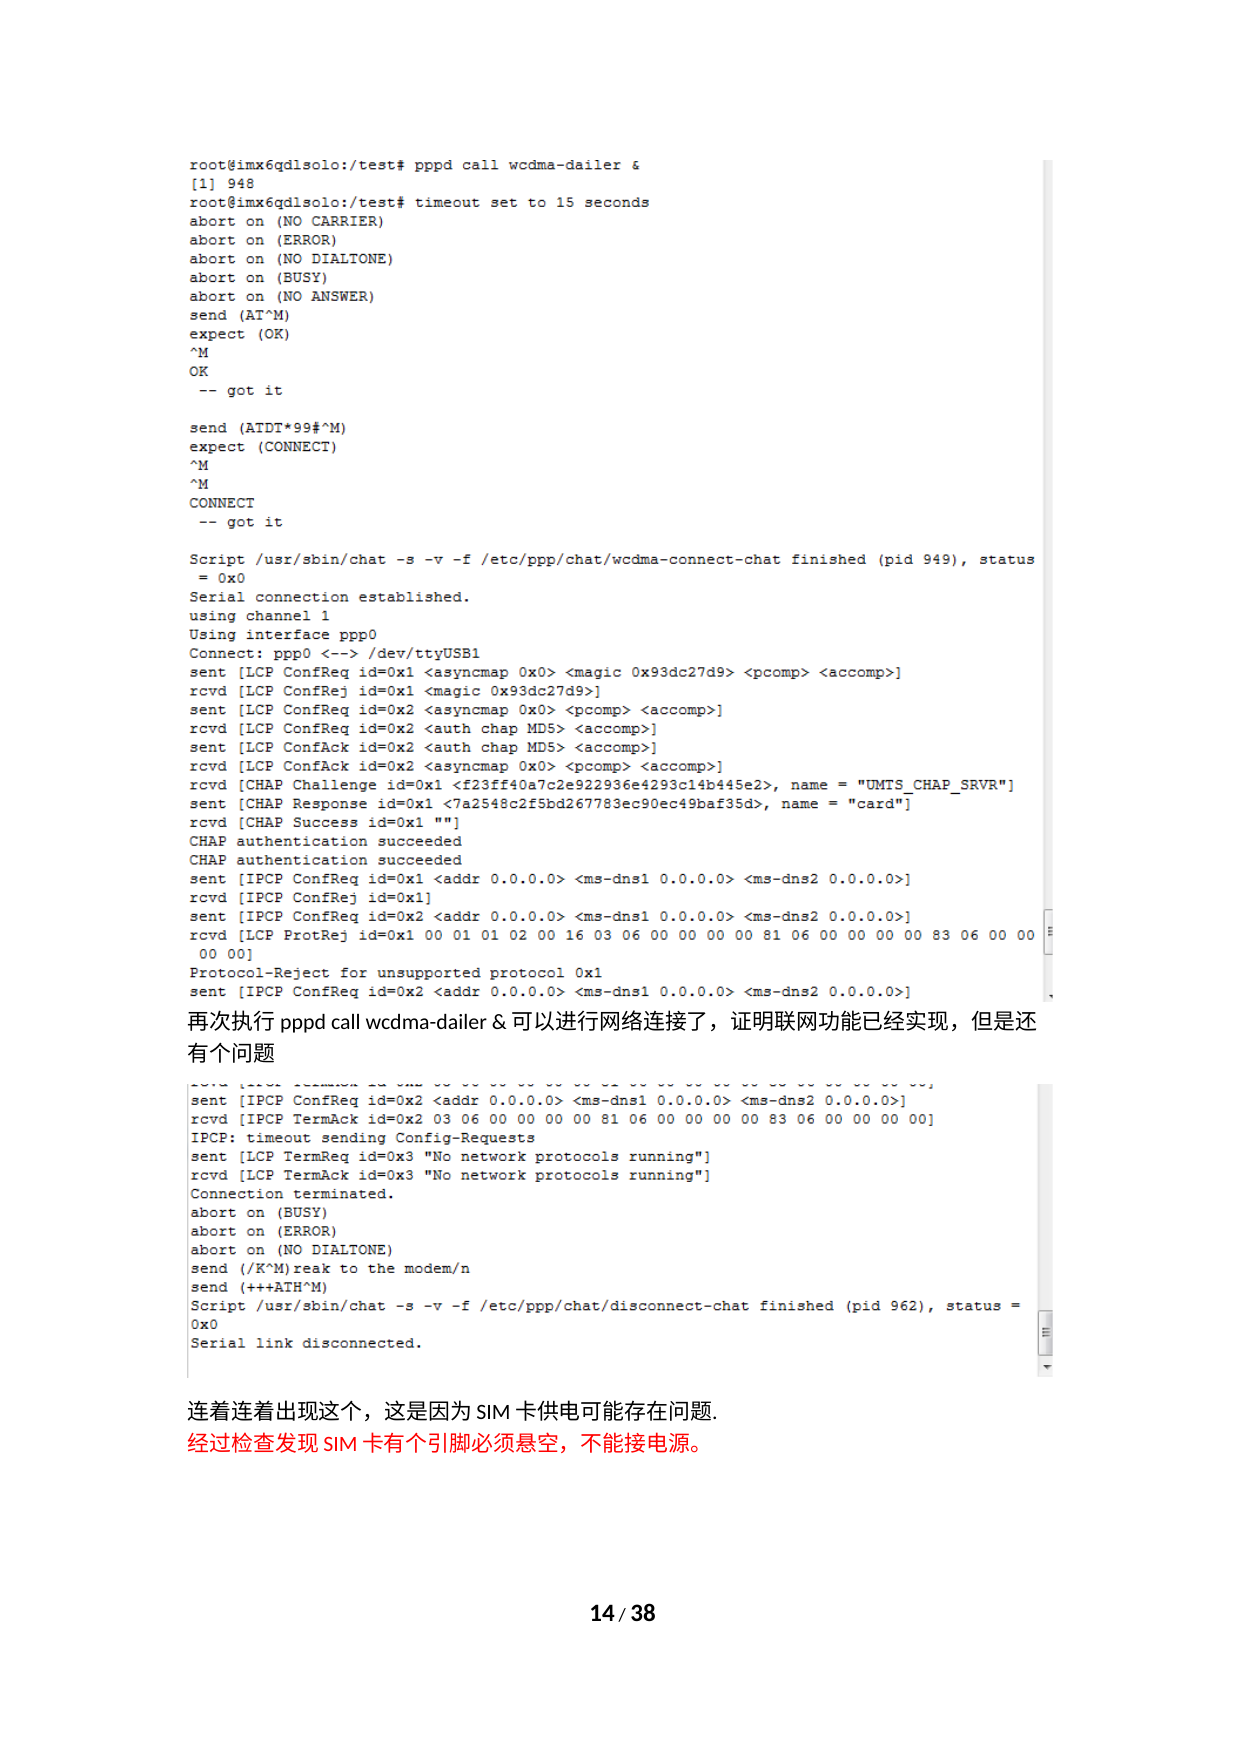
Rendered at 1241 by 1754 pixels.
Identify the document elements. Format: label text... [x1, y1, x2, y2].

text 连着连着出现这个，这是因为SIM卡供电可能存在问题. [187, 1393, 1053, 1426]
text 再次执行 pppd call wcdma-dailer & 可以进行网络连接了，证明联网功能已经实现，但是还有个问题 [187, 1003, 1053, 1068]
picture [187, 160, 1053, 1002]
text 经过检查发现SIM卡有个引脚必须悬空，不能接电源。 [187, 1426, 1053, 1458]
picture [187, 1084, 1053, 1378]
